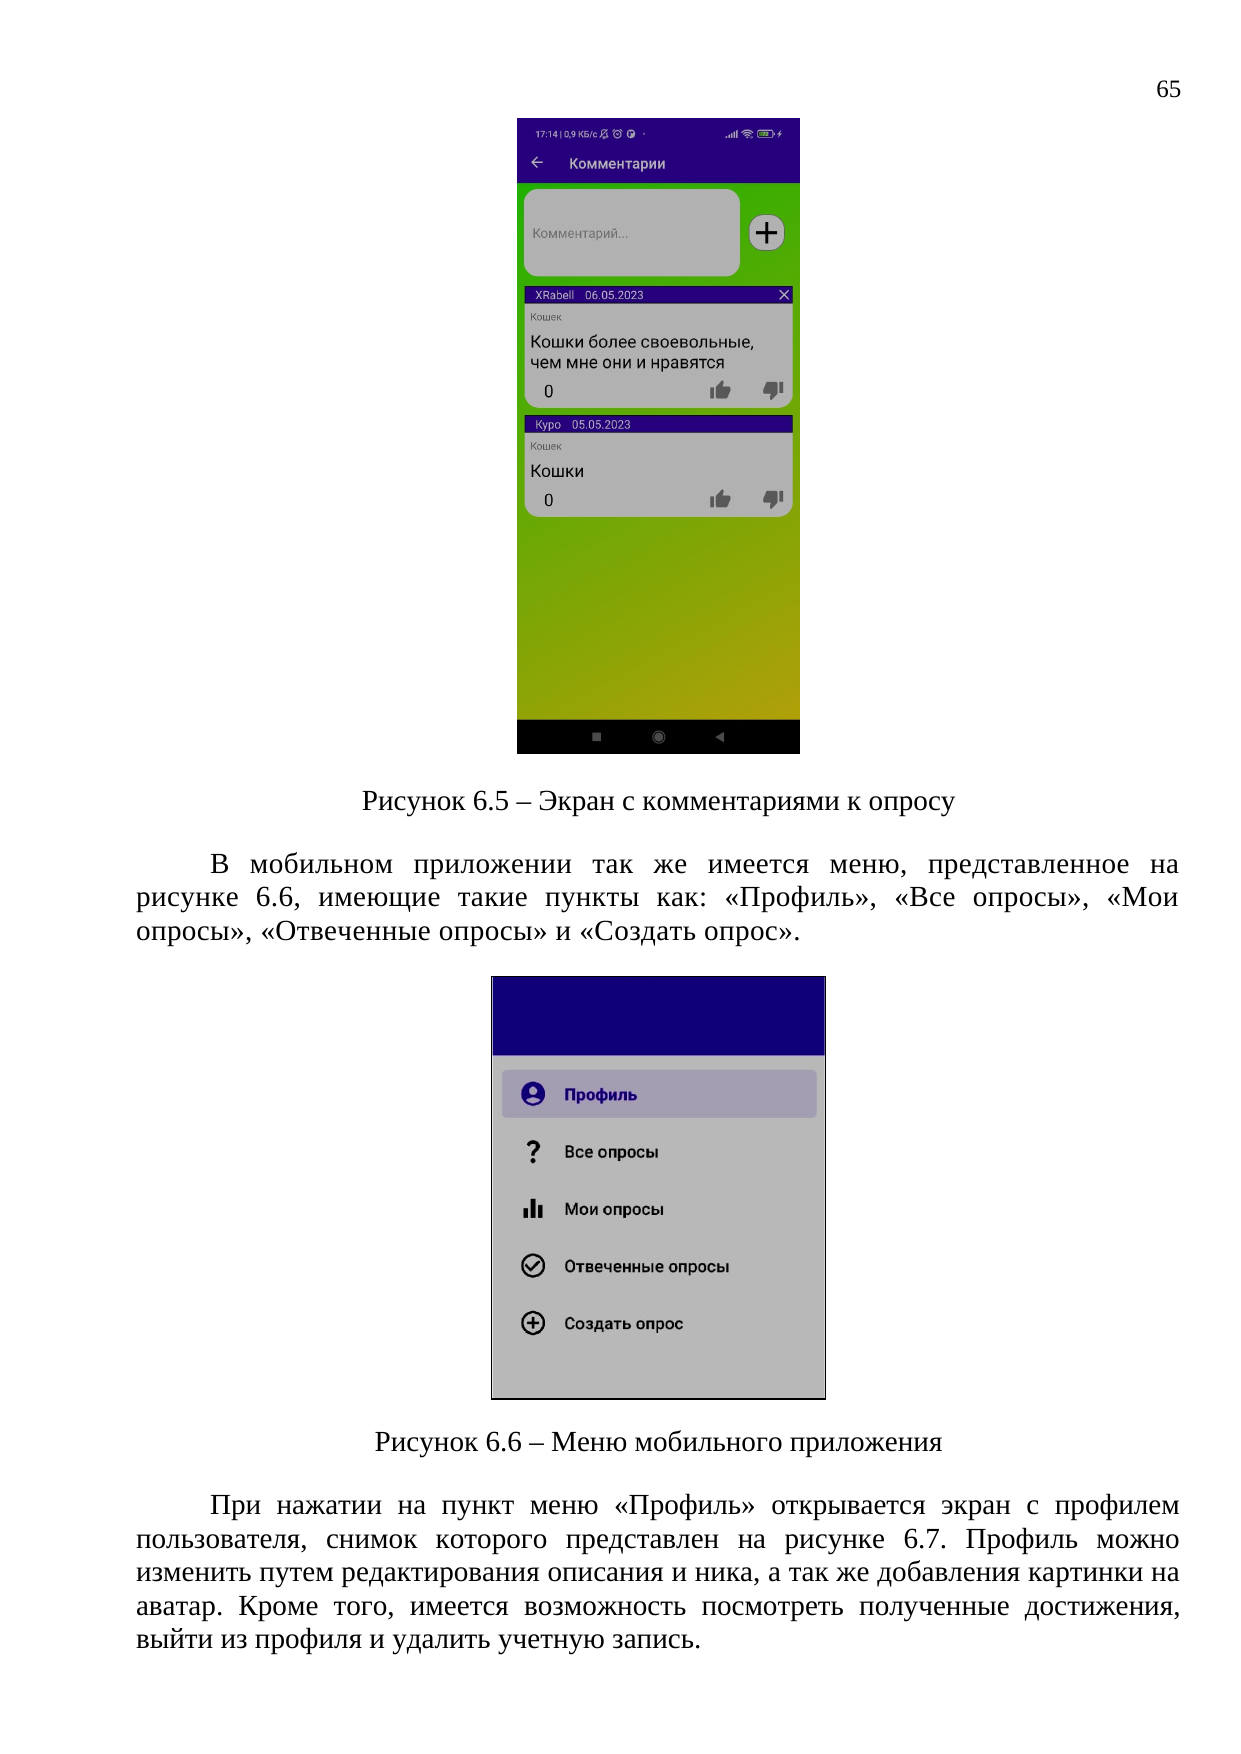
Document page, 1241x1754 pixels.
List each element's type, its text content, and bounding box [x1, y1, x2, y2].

picture [492, 977, 825, 1398]
list Рисунок 6.6 – Меню мобильного приложения [136, 1424, 1181, 1458]
text В мобильном приложении так же имеется меню, представленное на рисунке 6.6, имеющие такие пункты как: «Профиль», «Все опросы», «Мои опросы», «Отвеченные опросы» и «Создать опрос». [136, 846, 1181, 947]
list Рисунок 6.5 – Экран с комментариями к опросу [136, 783, 1181, 817]
text При нажатии на пункт меню «Профиль» открывается экран с профилем пользователя, снимок которого представлен на рисунке 6.7. Профиль можно изменить путем редактирования описания и ника, а так же добавления картинки на аватар. Кроме того, имеется возможность посмотреть полученные достижения, выйти из профиля и удалить учетную запись. [136, 1487, 1181, 1655]
picture [517, 118, 800, 754]
